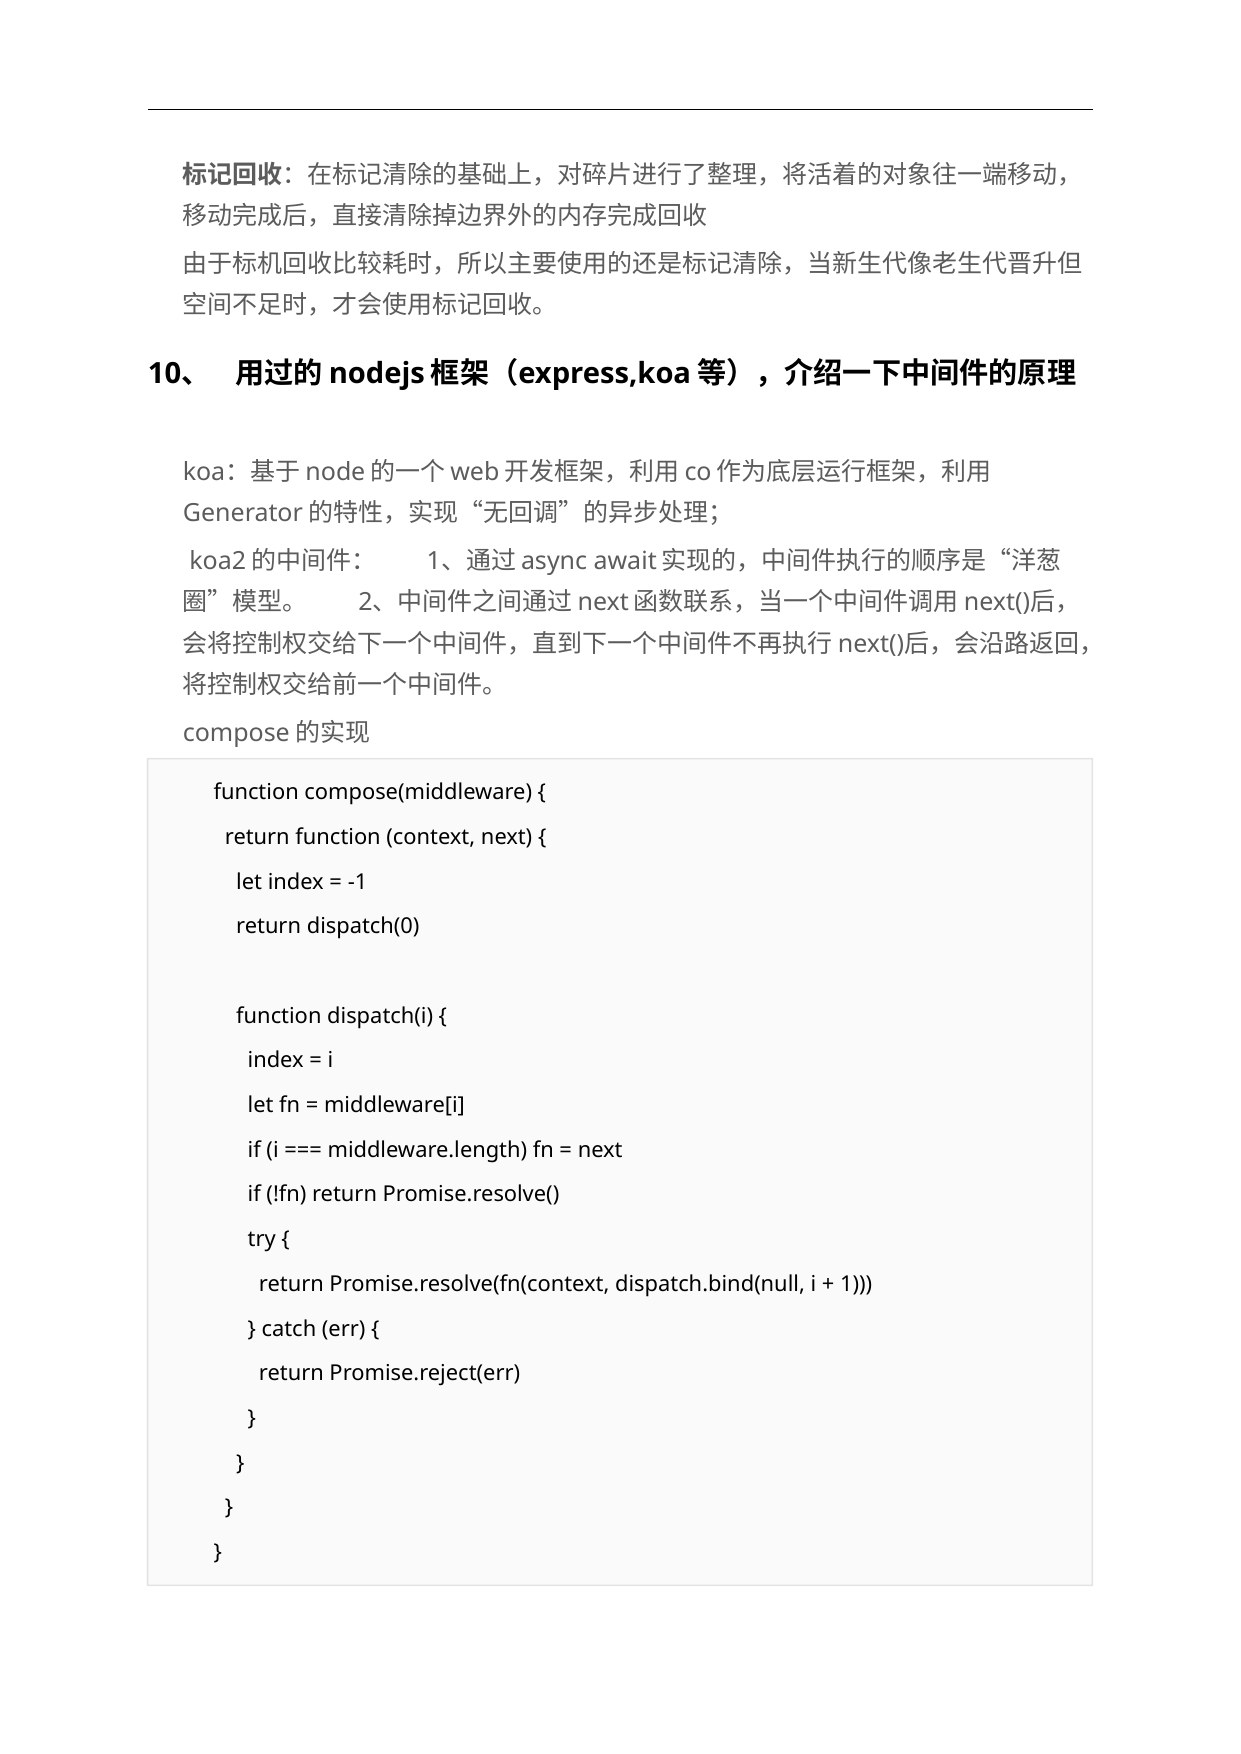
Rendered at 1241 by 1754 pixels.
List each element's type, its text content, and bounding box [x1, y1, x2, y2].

list koa：基于node的一个web开发框架，利用co作为底层运行框架，利用Generator的特性，实现“无回调”的异步处理； [183, 448, 1093, 531]
subtitle 用过的nodejs框架（express,koa等），介绍一下中间件的原理 [148, 330, 1093, 413]
list koa2的中间件： 1、通过async await实现的，中间件执行的顺序是“洋葱圈”模型。 2、中间件之间通过next函数联系，当一个中间件调用next()后，会将控制权交给下一个中间件，直到下一个中间件不再执行next()后，会沿路返回，将控制权交给前一个中间件。 [183, 659, 1093, 703]
list 标记回收：在标记清除的基础上，对碎片进行了整理，将活着的对象往一端移动，移动完成后，直接清除掉边界外的内存完成回收 [183, 151, 1093, 234]
list 由于标机回收比较耗时，所以主要使用的还是标记清除，当新生代像老生代晋升但空间不足时，才会使用标记回收。 [183, 241, 1093, 323]
list compose的实现 [183, 710, 1093, 751]
list koa2的中间件： 1、通过async await实现的，中间件执行的顺序是“洋葱圈”模型。 2、中间件之间通过next函数联系，当一个中间件调用next()后，会将控制权交给下一个中间件，直到下一个中间件不再执行next()后，会沿路返回，将控制权交给前一个中间件。 [183, 538, 1093, 625]
